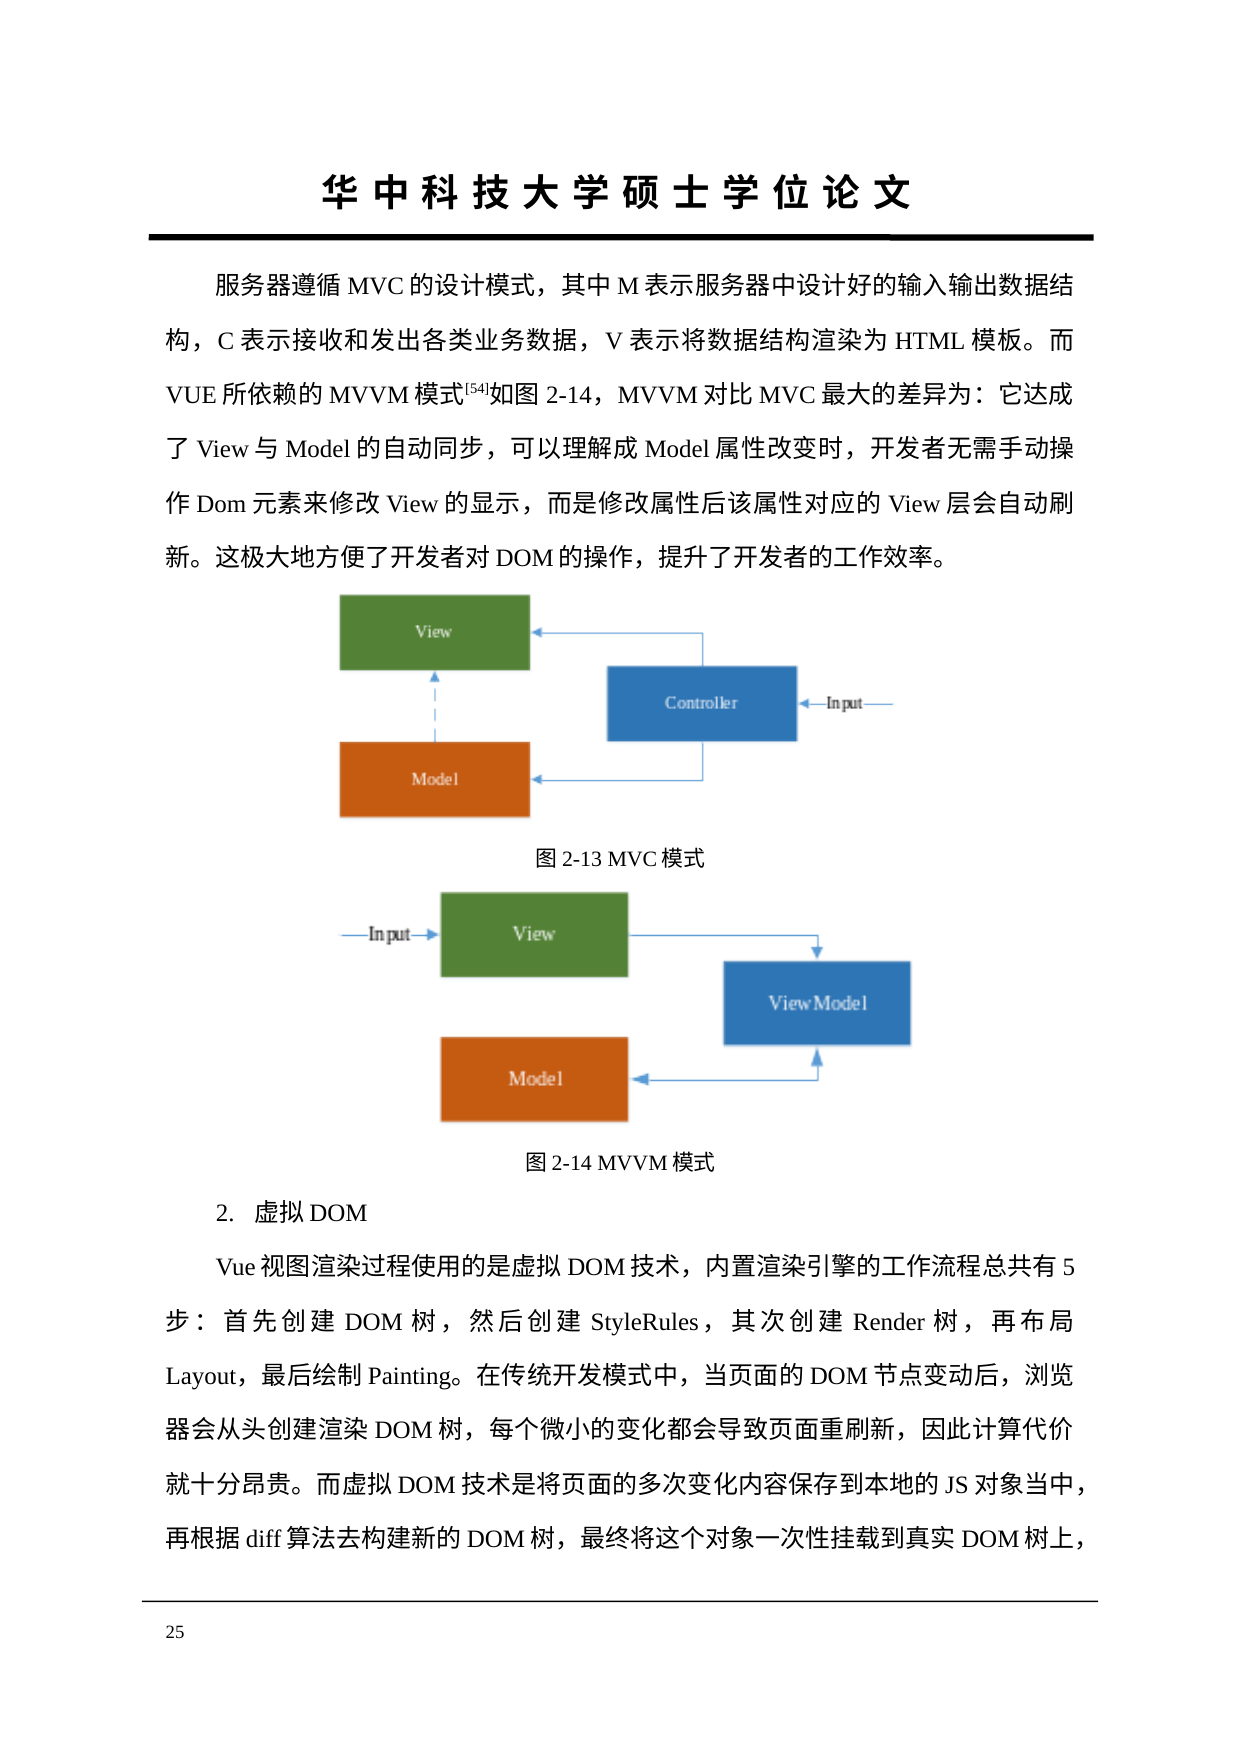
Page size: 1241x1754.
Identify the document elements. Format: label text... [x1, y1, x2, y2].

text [165, 1247, 1075, 1555]
list 虚拟DOM [216, 1192, 1075, 1228]
